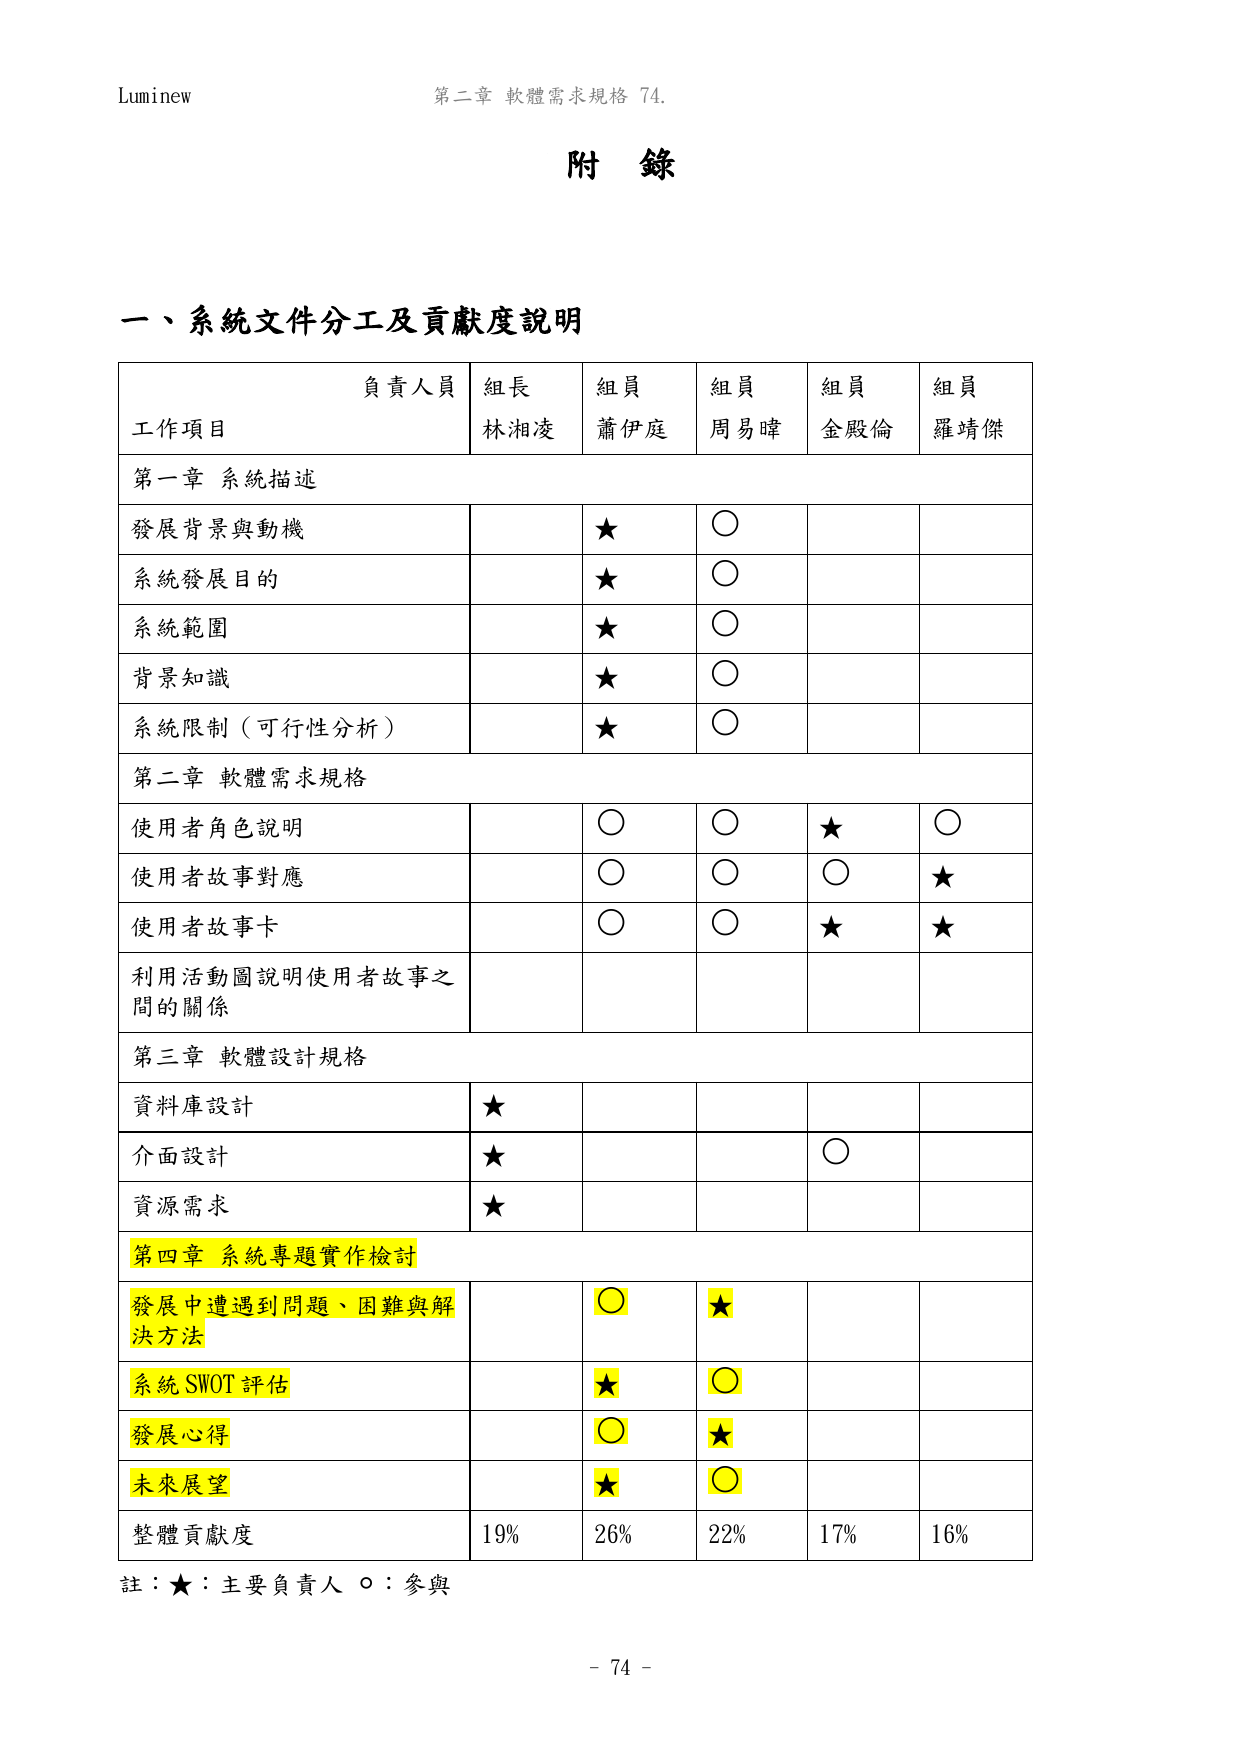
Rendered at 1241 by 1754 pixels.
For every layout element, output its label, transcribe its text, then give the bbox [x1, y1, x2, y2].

table_cell [920, 605, 1032, 653]
table_cell [697, 1182, 807, 1231]
table_cell 發展中遭遇到問題、困難與解決方法 [119, 1282, 469, 1361]
table_cell 第三章 軟體設計規格 [119, 1033, 1032, 1082]
text 註：★：主要負責人 ⚪：參與 [118, 1567, 1122, 1597]
table_cell 16% [920, 1511, 1032, 1560]
table_cell ★ [920, 854, 1032, 902]
table_cell 發展背景與動機 [119, 505, 469, 554]
table_cell ⚪ [583, 804, 696, 852]
table_cell [471, 654, 582, 703]
table_cell ⚪ [697, 555, 807, 603]
table_cell [697, 953, 807, 1032]
table_header 組員 蕭伊庭 [583, 363, 696, 454]
table_cell [697, 1133, 807, 1181]
table_cell 第一章 系統描述 [119, 455, 1032, 504]
table_cell [471, 1411, 582, 1460]
table_cell ★ [471, 1133, 582, 1181]
table_cell ★ [583, 1362, 696, 1410]
table_cell [471, 804, 582, 852]
table_cell 利用活動圖說明使用者故事之間的關係 [119, 953, 469, 1032]
subtitle 附 錄 [118, 137, 1122, 182]
table_cell [808, 1282, 919, 1361]
table_cell [920, 555, 1032, 603]
table_cell [808, 505, 919, 554]
table_cell 使用者故事卡 [119, 903, 469, 952]
table_cell [471, 1461, 582, 1510]
table_cell ★ [583, 654, 696, 703]
table_cell 使用者角色說明 [119, 804, 469, 852]
table_cell [583, 953, 696, 1032]
table_cell ★ [471, 1083, 582, 1131]
table_cell ⚪ [583, 1282, 696, 1361]
table_cell [808, 654, 919, 703]
table_cell ★ [808, 804, 919, 852]
table_cell 整體貢獻度 [119, 1511, 469, 1560]
table_cell [583, 1182, 696, 1231]
subtitle 一、系統文件分工及貢獻度說明 [118, 297, 1122, 337]
table_header 組長 林湘凌 [471, 363, 582, 454]
table_cell ⚪ [808, 1133, 919, 1181]
table_header 組員 羅靖傑 [920, 363, 1032, 454]
table_cell ⚪ [697, 704, 807, 753]
table_cell [471, 903, 582, 952]
table_cell 系統發展目的 [119, 555, 469, 603]
table_cell ⚪ [697, 903, 807, 952]
table_cell [808, 605, 919, 653]
table_cell [920, 1362, 1032, 1410]
table_cell [808, 1083, 919, 1131]
table_cell [808, 1362, 919, 1410]
table_cell ⚪ [920, 804, 1032, 852]
table_cell [920, 1461, 1032, 1510]
table_cell 26% [583, 1511, 696, 1560]
table_cell [808, 1182, 919, 1231]
table_cell ★ [471, 1182, 582, 1231]
table_cell [920, 704, 1032, 753]
table_cell 介面設計 [119, 1133, 469, 1181]
table_cell 第四章 系統專題實作檢討 [119, 1232, 1032, 1281]
table_cell [920, 1133, 1032, 1181]
table_cell ★ [583, 704, 696, 753]
table_cell ⚪ [808, 854, 919, 902]
table_cell ★ [583, 505, 696, 554]
table_cell 資料庫設計 [119, 1083, 469, 1131]
table_header 組員 周易暐 [697, 363, 807, 454]
table_cell ⚪ [697, 654, 807, 703]
table_cell [471, 854, 582, 902]
table_cell [808, 953, 919, 1032]
table_cell ⚪ [697, 605, 807, 653]
table_cell ⚪ [697, 1461, 807, 1510]
table_cell [697, 1083, 807, 1131]
table_header 負責人員 工作項目 [119, 363, 469, 454]
table_cell 使用者故事對應 [119, 854, 469, 902]
table_cell [808, 1461, 919, 1510]
table_cell ⚪ [583, 903, 696, 952]
table_cell [471, 704, 582, 753]
table_cell 發展心得 [119, 1411, 469, 1460]
table_cell [583, 1083, 696, 1131]
table_cell [471, 555, 582, 603]
table_cell [920, 1411, 1032, 1460]
table_cell ⚪ [697, 1362, 807, 1410]
table_cell [808, 704, 919, 753]
table_cell ★ [697, 1282, 807, 1361]
table_cell 未來展望 [119, 1461, 469, 1510]
table_cell 背景知識 [119, 654, 469, 703]
table_cell 系統限制（可行性分析） [119, 704, 469, 753]
table_cell ★ [583, 605, 696, 653]
table_header 組員 金殿倫 [808, 363, 919, 454]
table_cell [920, 654, 1032, 703]
table_cell [471, 505, 582, 554]
table_cell ⚪ [697, 854, 807, 902]
table_cell [920, 953, 1032, 1032]
table_cell 資源需求 [119, 1182, 469, 1231]
table_cell 系統範圍 [119, 605, 469, 653]
table_cell ★ [583, 555, 696, 603]
table_cell ★ [808, 903, 919, 952]
table_cell ★ [920, 903, 1032, 952]
table_cell ⚪ [697, 804, 807, 852]
table_cell [471, 1362, 582, 1410]
table_cell [471, 953, 582, 1032]
table_cell 17% [808, 1511, 919, 1560]
table_cell 19% [471, 1511, 582, 1560]
table_cell ⚪ [583, 1411, 696, 1460]
table_cell 系統SWOT評估 [119, 1362, 469, 1410]
table_cell [808, 555, 919, 603]
table_cell [808, 1411, 919, 1460]
table_cell ⚪ [583, 854, 696, 902]
table_cell [920, 1083, 1032, 1131]
table_cell ★ [697, 1411, 807, 1460]
table_cell ⚪ [697, 505, 807, 554]
table_cell [471, 605, 582, 653]
table_cell 第二章 軟體需求規格 [119, 754, 1032, 803]
table_cell [583, 1133, 696, 1181]
table_cell [471, 1282, 582, 1361]
table_cell [920, 505, 1032, 554]
table_cell 22% [697, 1511, 807, 1560]
table_cell ★ [583, 1461, 696, 1510]
table_cell [920, 1282, 1032, 1361]
table_cell [920, 1182, 1032, 1231]
